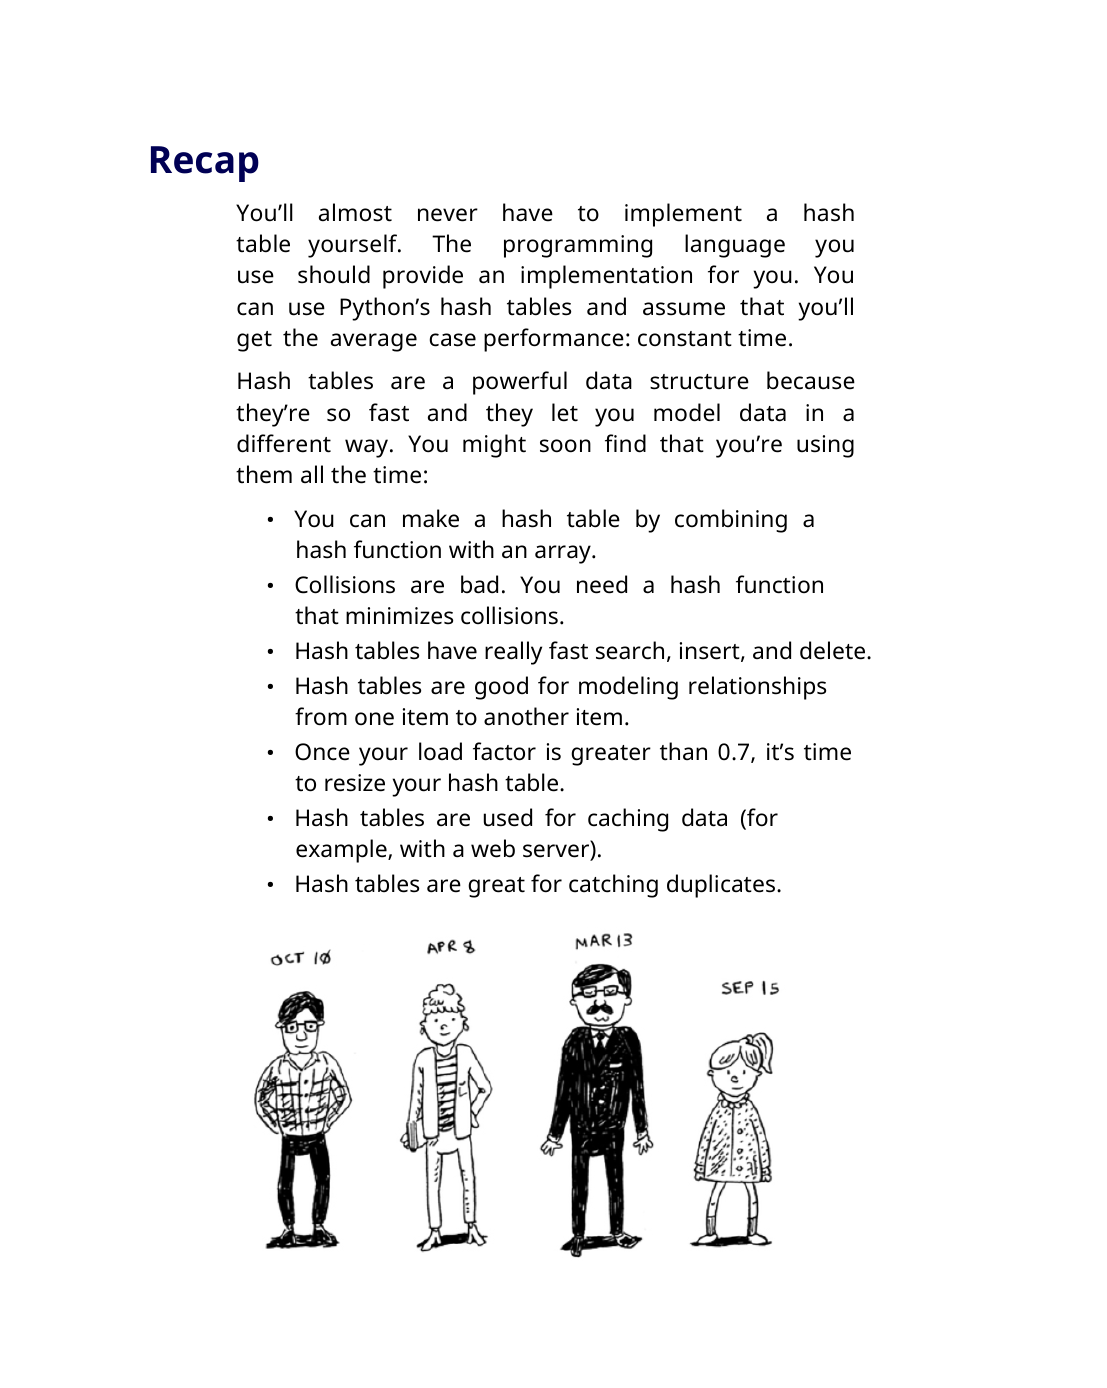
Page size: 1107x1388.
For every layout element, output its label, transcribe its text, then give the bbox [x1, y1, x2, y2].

picture [236, 911, 799, 1271]
text • Hash tables are great for catching duplicates. [266, 868, 1021, 899]
text You’ll almost never have to implement a hash table yourself. The programming language you use should provide an implementation for you. You can use Python’s hash tables and assume that you’ll get the average case performance: constant time. [236, 197, 855, 353]
text • You can make a hash table by combining a hash function with an array. [266, 503, 859, 565]
text • Collisions are bad. You need a hash function that minimizes collisions. [266, 569, 859, 631]
text • Hash tables are good for modeling relationships from one item to another item. [266, 670, 860, 732]
text • Once your load factor is greater than 0.7, it’s time to resize your hash table. [266, 736, 859, 798]
text Recap [147, 133, 1021, 184]
text • Hash tables have really fast search, insert, and delete. [266, 635, 1021, 666]
text • Hash tables are used for caching data (for example, with a web server). [266, 802, 859, 864]
text Hash tables are a powerful data structure because they’re so fast and they let you model data in a different way. You might soon find that you’re using them all the time: [236, 365, 855, 490]
